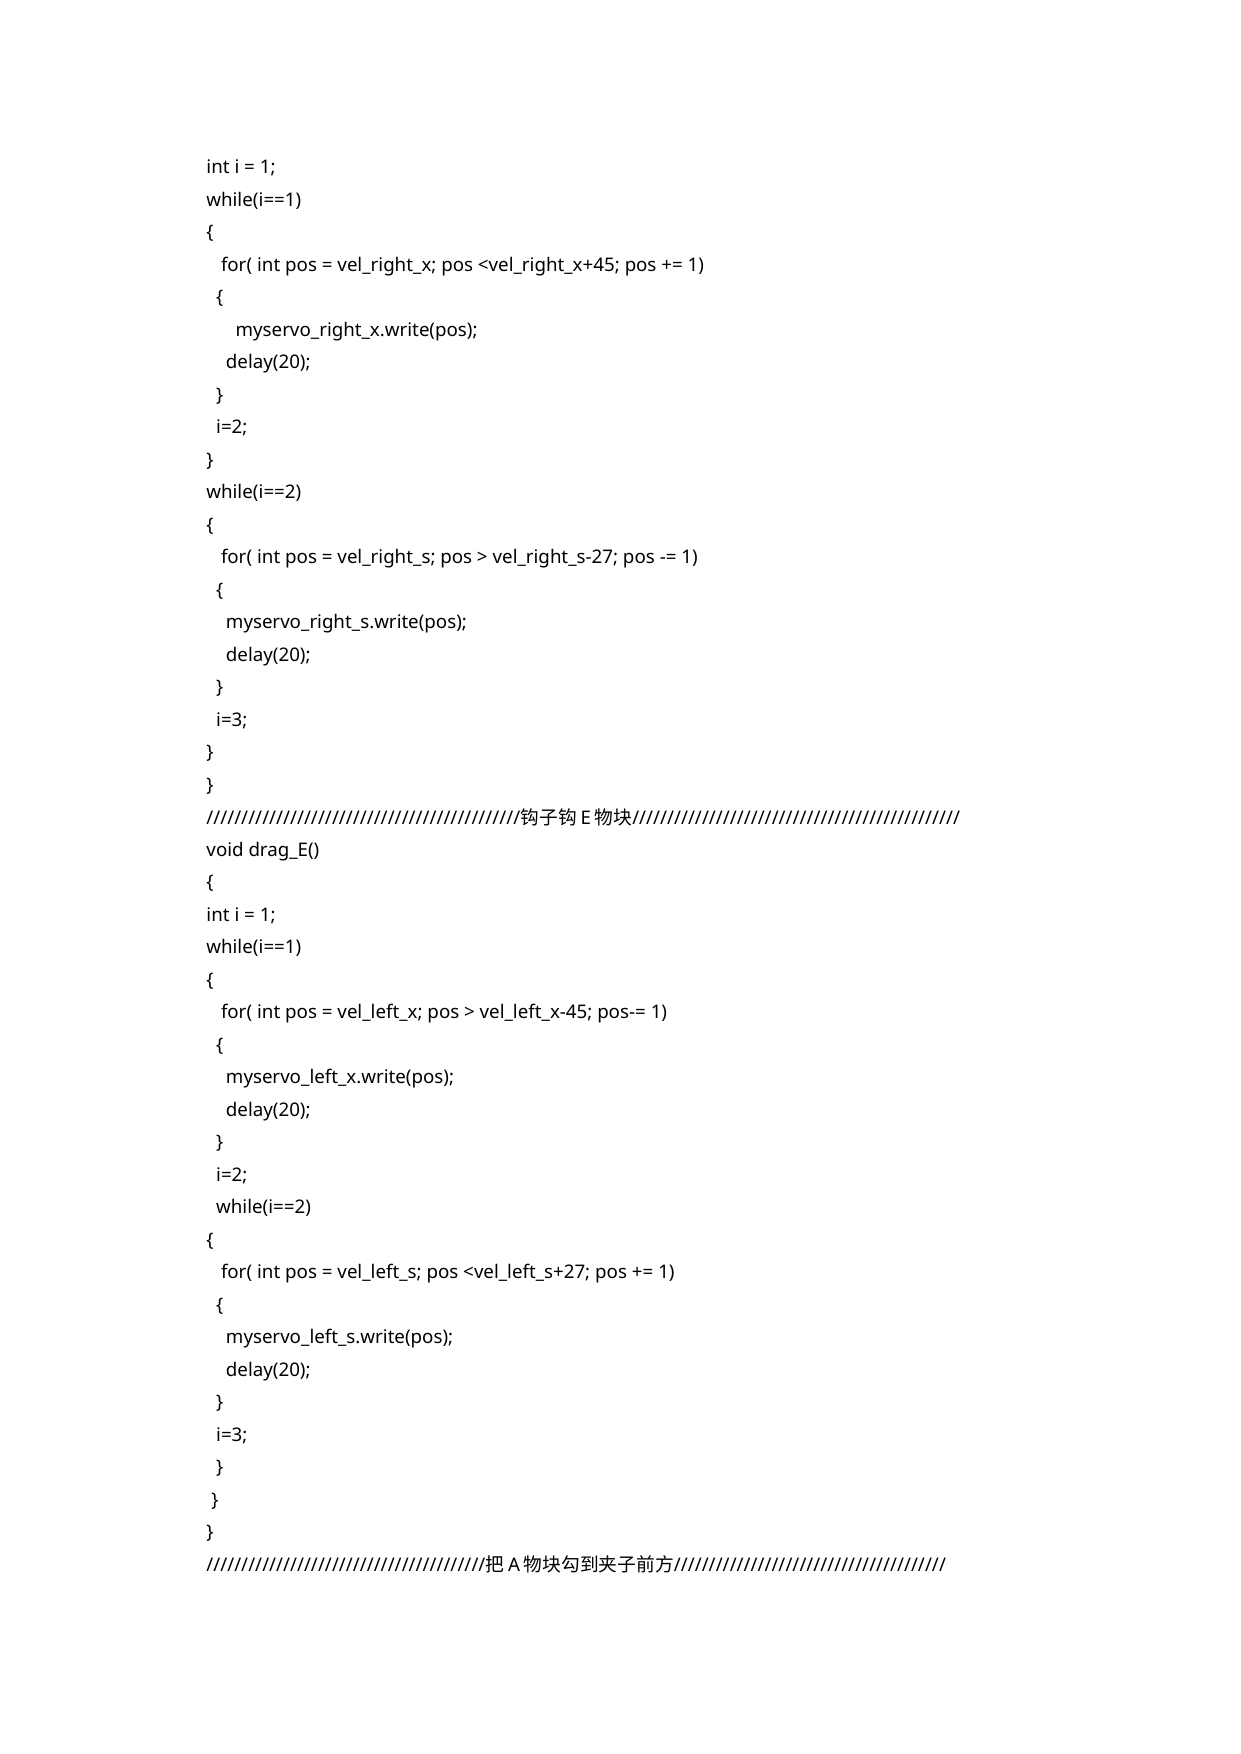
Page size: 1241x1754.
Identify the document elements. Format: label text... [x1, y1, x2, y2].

text { [187, 507, 1053, 540]
text { [187, 865, 1053, 897]
text for( int pos = vel_left_s; pos <vel_left_s+27; pos += 1) [187, 1255, 1053, 1287]
text { [187, 1287, 1053, 1320]
text while(i==2) [187, 475, 1053, 507]
text myservo_right_x.write(pos); [187, 312, 1053, 345]
text } [187, 767, 1053, 800]
text { [187, 1027, 1053, 1060]
text i=2; [187, 410, 1053, 442]
text for( int pos = vel_left_x; pos > vel_left_x-45; pos-= 1) [187, 995, 1053, 1027]
text { [187, 962, 1053, 995]
text } [187, 1450, 1053, 1482]
text while(i==1) [187, 930, 1053, 962]
text } [187, 735, 1053, 767]
text for( int pos = vel_right_s; pos > vel_right_s-27; pos -= 1) [187, 540, 1053, 572]
text } [187, 670, 1053, 702]
text void drag_E() [187, 832, 1053, 865]
text delay(20); [187, 1092, 1053, 1125]
text int i = 1; [187, 150, 1053, 182]
text i=3; [187, 1417, 1053, 1450]
text myservo_right_s.write(pos); [187, 605, 1053, 637]
text int i = 1; [187, 897, 1053, 930]
text myservo_left_x.write(pos); [187, 1060, 1053, 1092]
text { [187, 1222, 1053, 1255]
text delay(20); [187, 345, 1053, 377]
text delay(20); [187, 1352, 1053, 1385]
text } [187, 1515, 1053, 1547]
text { [187, 572, 1053, 605]
text while(i==2) [187, 1190, 1053, 1222]
text delay(20); [187, 637, 1053, 670]
text { [187, 215, 1053, 247]
text { [187, 280, 1053, 312]
text myservo_left_s.write(pos); [187, 1320, 1053, 1352]
text for( int pos = vel_right_x; pos <vel_right_x+45; pos += 1) [187, 247, 1053, 280]
text } [187, 1125, 1053, 1157]
text } [187, 442, 1053, 475]
text /////////////////////////////////////////////钩子钩E物块/////////////////////////////////////////////// [187, 800, 1053, 832]
text while(i==1) [187, 182, 1053, 215]
text } [187, 1482, 1053, 1515]
text i=3; [187, 702, 1053, 735]
text i=2; [187, 1157, 1053, 1190]
text } [187, 377, 1053, 410]
text ////////////////////////////////////////把A物块勾到夹子前方/////////////////////////////////////// [187, 1547, 1053, 1580]
text } [187, 1385, 1053, 1417]
